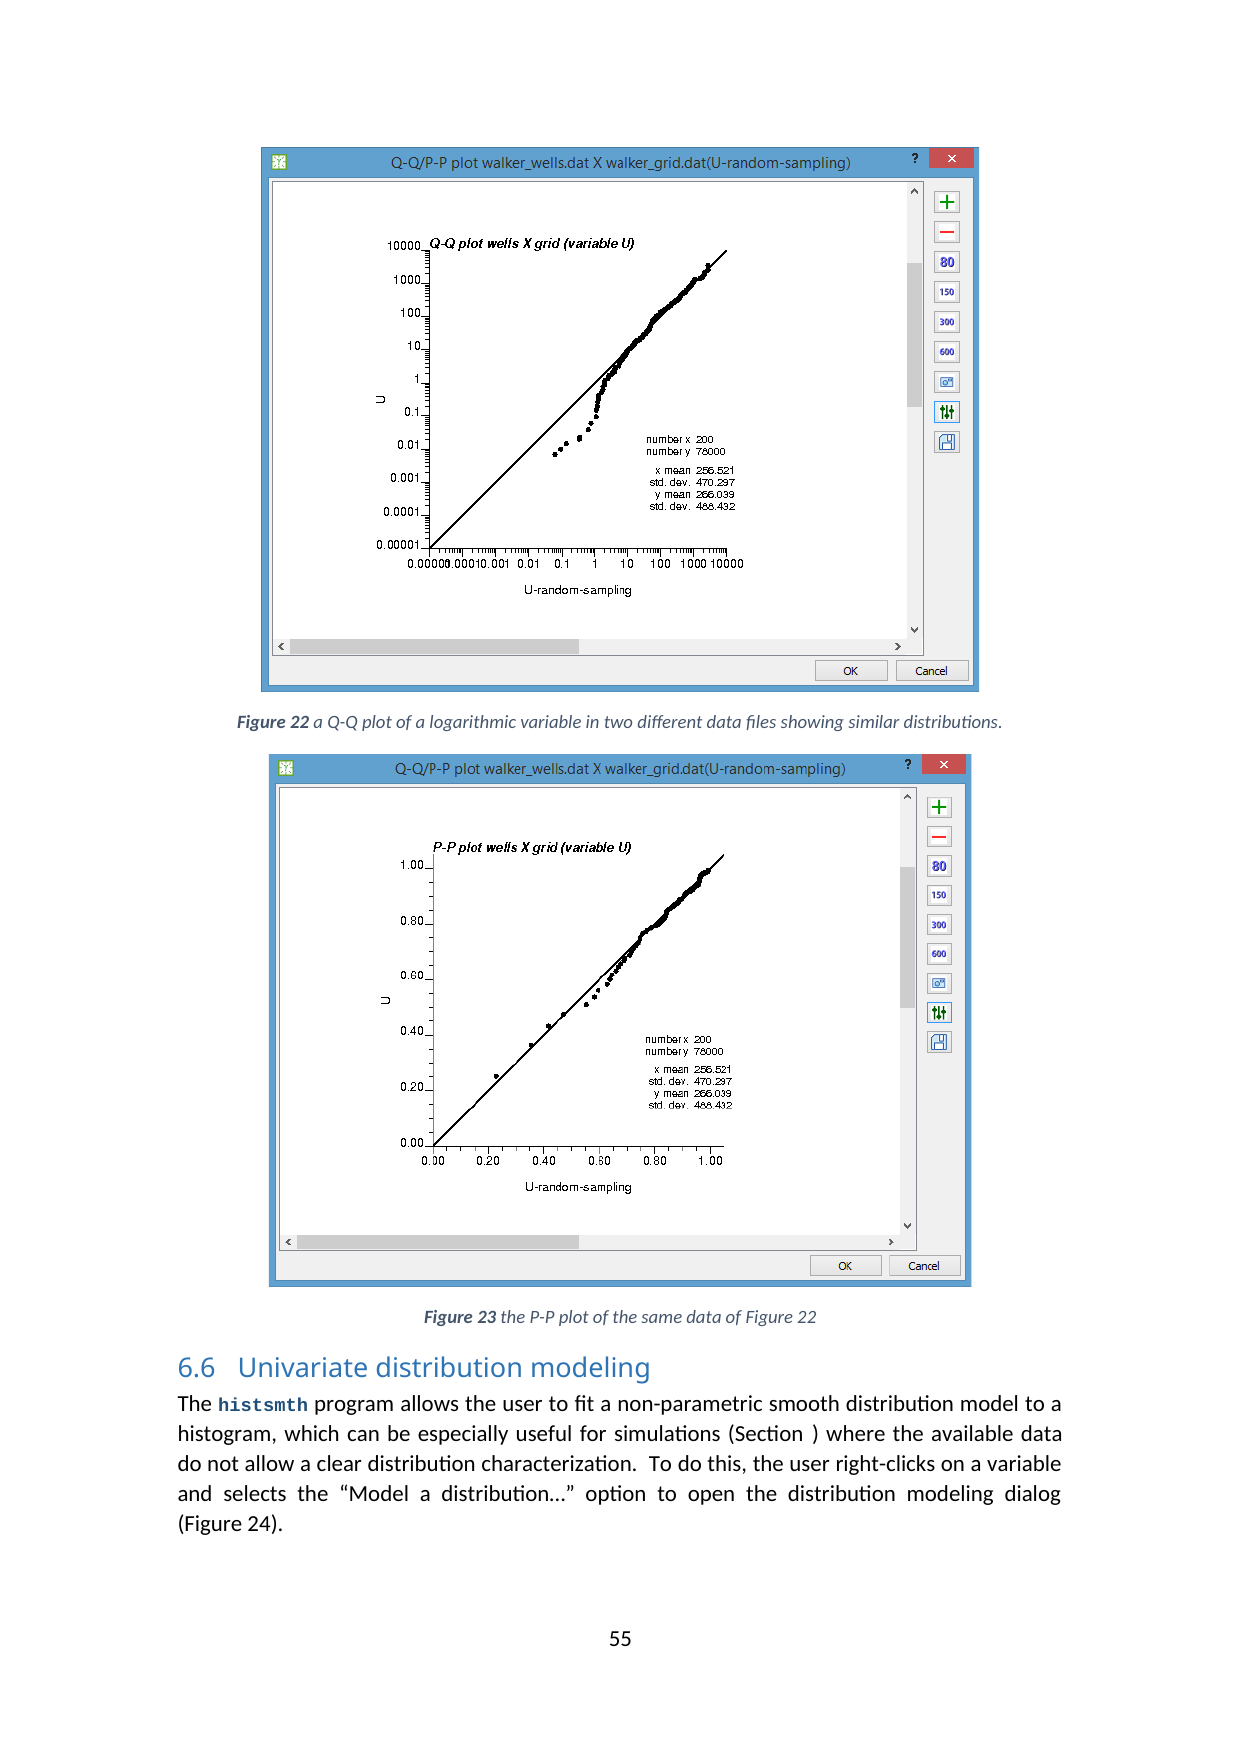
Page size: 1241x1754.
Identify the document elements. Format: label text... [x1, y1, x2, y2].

text The histsmth program allows the user to fit a non-parametric smooth distribution model to a histogram, which can be especially useful for simulations (Section 0) where the available data do not allow a clear distribution characterization. To do this, the user right-clicks on a variable and selects the “Model a distribution…” option to open the distribution modeling dialog (Figure 23). [177, 1389, 1063, 1537]
picture [261, 147, 980, 692]
text Figure 23 the P-P plot of the same data of Figure 21 [177, 1305, 1063, 1328]
text Figure 22 a Q-Q plot of a logarithmic variable in two different data files showing similar distributions. [177, 710, 1063, 733]
subtitle Univariate distribution modeling [177, 1349, 1063, 1386]
picture [268, 754, 972, 1287]
